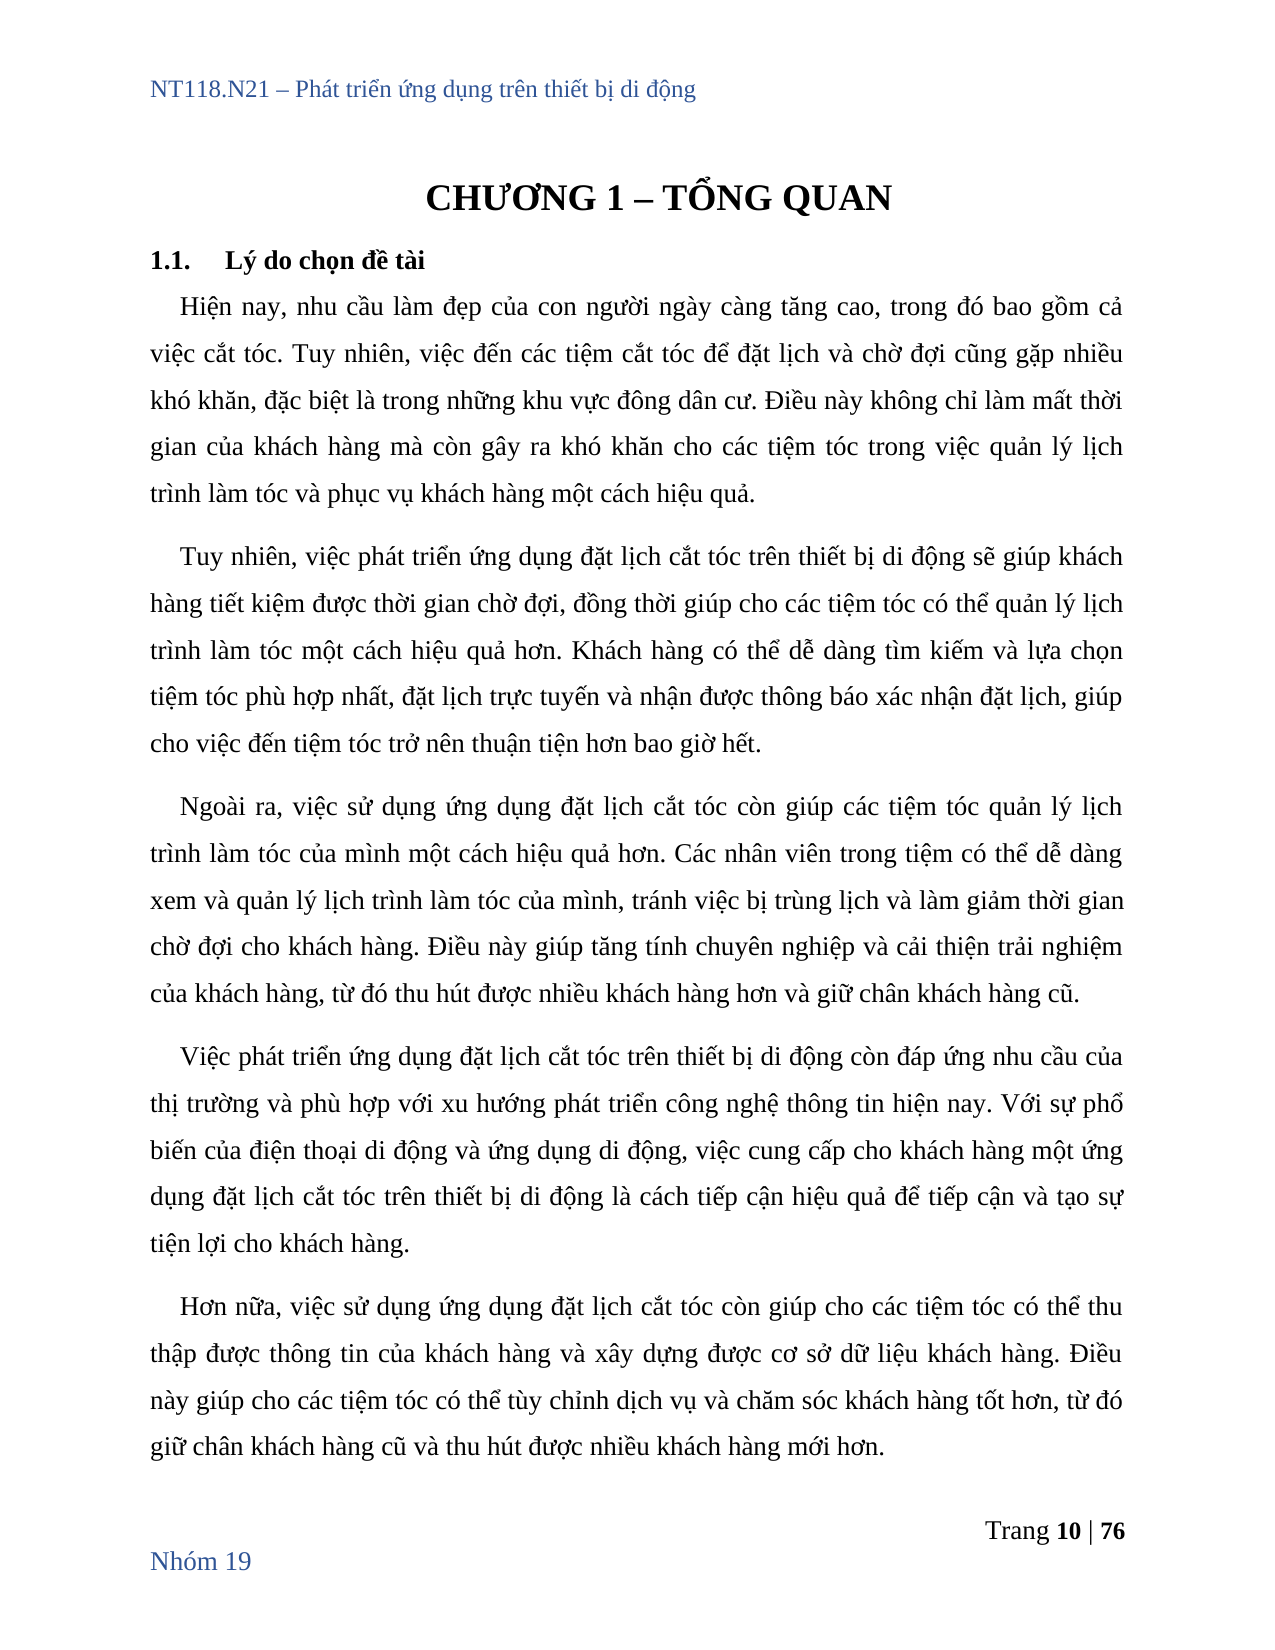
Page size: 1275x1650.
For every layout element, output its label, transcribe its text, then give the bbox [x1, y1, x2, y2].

text Việc phát triển ứng dụng đặt lịch cắt tóc trên thiết bị di động còn đáp ứng nhu cầu của thị trường và phù hợp với xu hướng phát triển công nghệ thông tin hiện nay. Với sự phổ biến của điện thoại di động và ứng dụng di động, việc cung cấp cho khách hàng một ứng dụng đặt lịch cắt tóc trên thiết bị di động là cách tiếp cận hiệu quả để tiếp cận và tạo sự tiện lợi cho khách hàng. [150, 1041, 1125, 1258]
text Hiện nay, nhu cầu làm đẹp của con người ngày càng tăng cao, trong đó bao gồm cả việc cắt tóc. Tuy nhiên, việc đến các tiệm cắt tóc để đặt lịch và chờ đợi cũng gặp nhiều khó khăn, đặc biệt là trong những khu vực đông dân cư. Điều này không chỉ làm mất thời gian của khách hàng mà còn gây ra khó khăn cho các tiệm tóc trong việc quản lý lịch trình làm tóc và phục vụ khách hàng một cách hiệu quả. [150, 291, 1125, 508]
text Ngoài ra, việc sử dụng ứng dụng đặt lịch cắt tóc còn giúp các tiệm tóc quản lý lịch trình làm tóc của mình một cách hiệu quả hơn. Các nhân viên trong tiệm có thể dễ dàng xem và quản lý lịch trình làm tóc của mình, tránh việc bị trùng lịch và làm giảm thời gian chờ đợi cho khách hàng. Điều này giúp tăng tính chuyên nghiệp và cải thiện trải nghiệm của khách hàng, từ đó thu hút được nhiều khách hàng hơn và giữ chân khách hàng cũ. [150, 791, 1125, 1008]
subtitle CHƯƠNG 1 – TỔNG QUAN [150, 175, 1125, 218]
text Hơn nữa, việc sử dụng ứng dụng đặt lịch cắt tóc còn giúp cho các tiệm tóc có thể thu thập được thông tin của khách hàng và xây dựng được cơ sở dữ liệu khách hàng. Điều này giúp cho các tiệm tóc có thể tùy chỉnh dịch vụ và chăm sóc khách hàng tốt hơn, từ đó giữ chân khách hàng cũ và thu hút được nhiều khách hàng mới hơn. [150, 1291, 1125, 1462]
text Tuy nhiên, việc phát triển ứng dụng đặt lịch cắt tóc trên thiết bị di động sẽ giúp khách hàng tiết kiệm được thời gian chờ đợi, đồng thời giúp cho các tiệm tóc có thể quản lý lịch trình làm tóc một cách hiệu quả hơn. Khách hàng có thể dễ dàng tìm kiếm và lựa chọn tiệm tóc phù hợp nhất, đặt lịch trực tuyến và nhận được thông báo xác nhận đặt lịch, giúp cho việc đến tiệm tóc trở nên thuận tiện hơn bao giờ hết. [150, 541, 1125, 758]
subtitle Lý do chọn đề tài [150, 244, 1125, 275]
